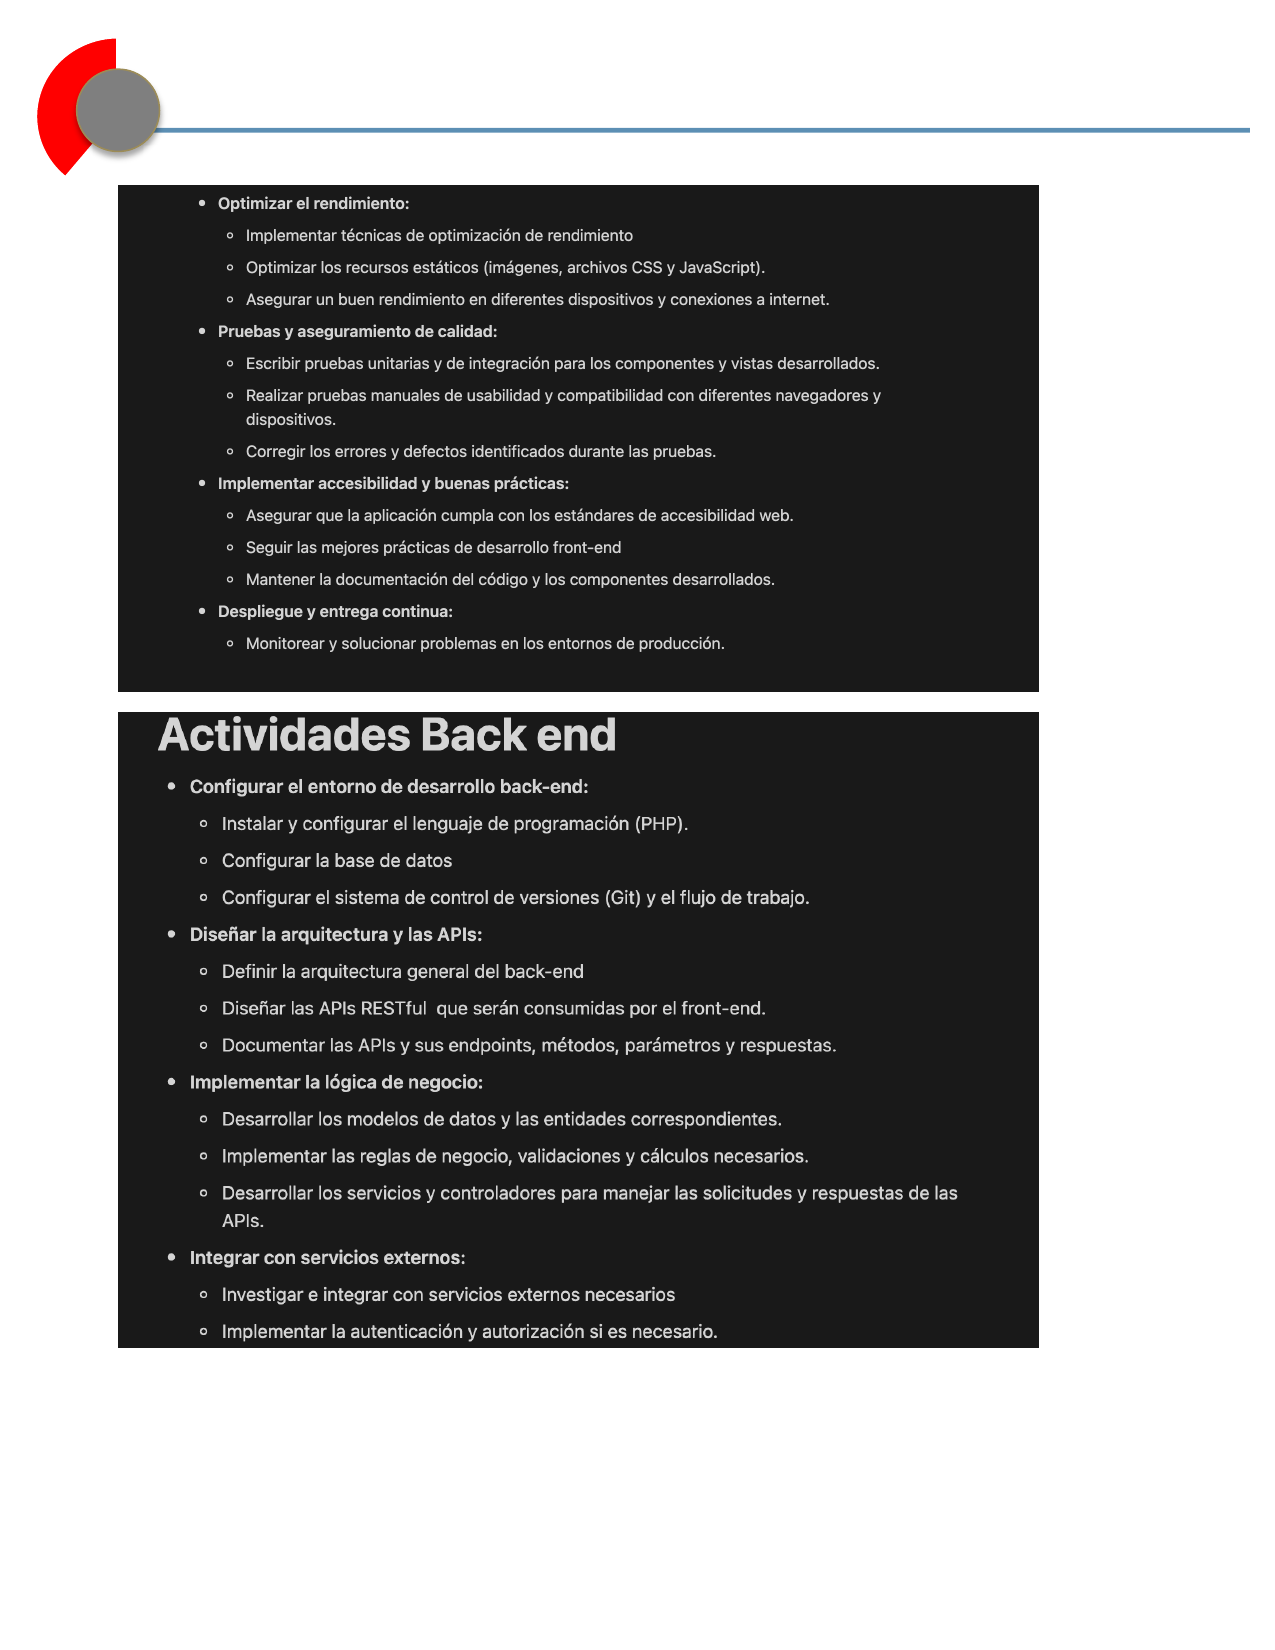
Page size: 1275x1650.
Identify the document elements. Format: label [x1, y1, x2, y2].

picture [118, 185, 1039, 692]
picture [118, 712, 1039, 1348]
picture [67, 64, 169, 166]
